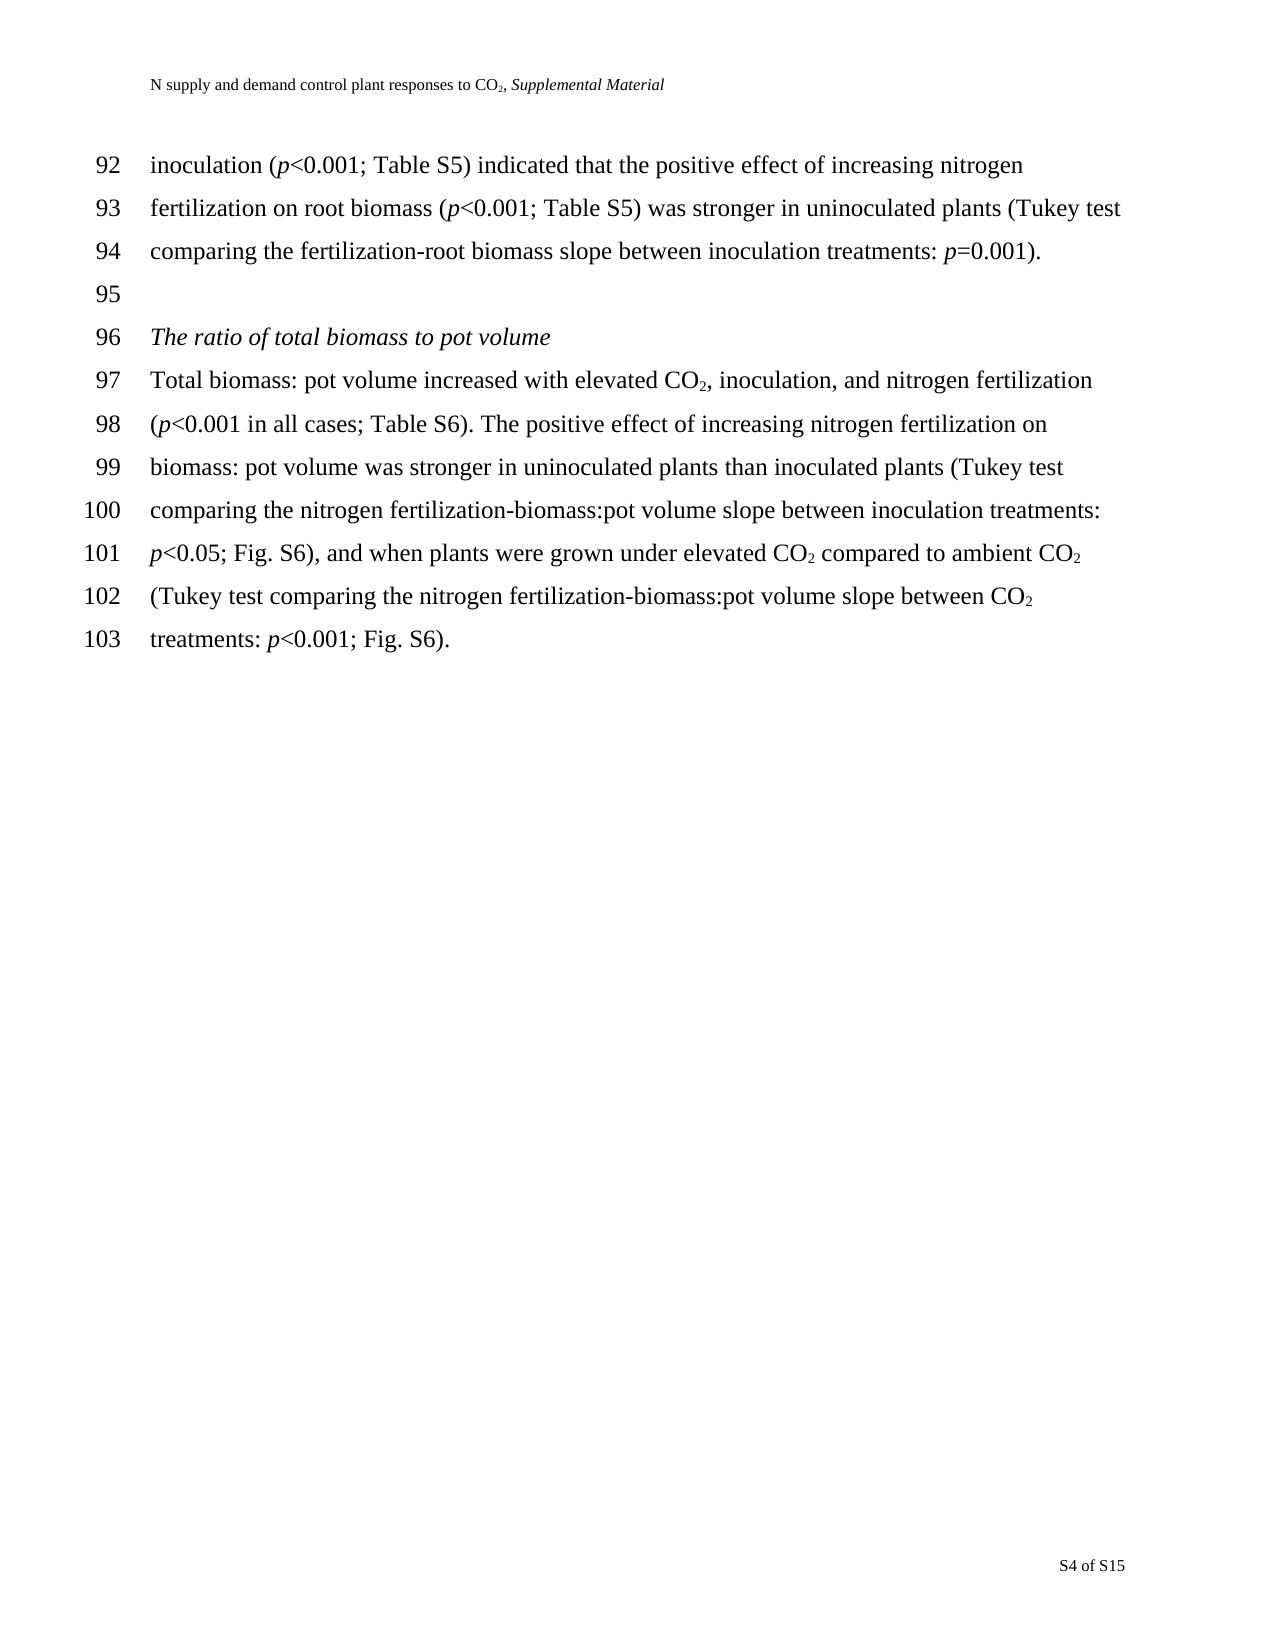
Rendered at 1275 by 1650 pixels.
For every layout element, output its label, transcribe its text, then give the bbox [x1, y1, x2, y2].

text Total biomass: pot volume increased with elevated CO2, inoculation, and nitrogen fertilization (p<0.001 in all cases; Table S6). The positive effect of increasing nitrogen fertilization on biomass: pot volume was stronger in uninoculated plants than inoculated plants (Tukey test comparing the nitrogen fertilization-biomass:pot volume slope between inoculation treatments: p<0.05; Fig. S6), and when plants were grown under elevated CO2 compared to ambient CO2 (Tukey test comparing the nitrogen fertilization-biomass:pot volume slope between CO2 treatments: p<0.001; Fig. S6). [150, 366, 1125, 653]
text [150, 150, 1125, 265]
text The ratio of total biomass to pot volume [150, 322, 1125, 351]
